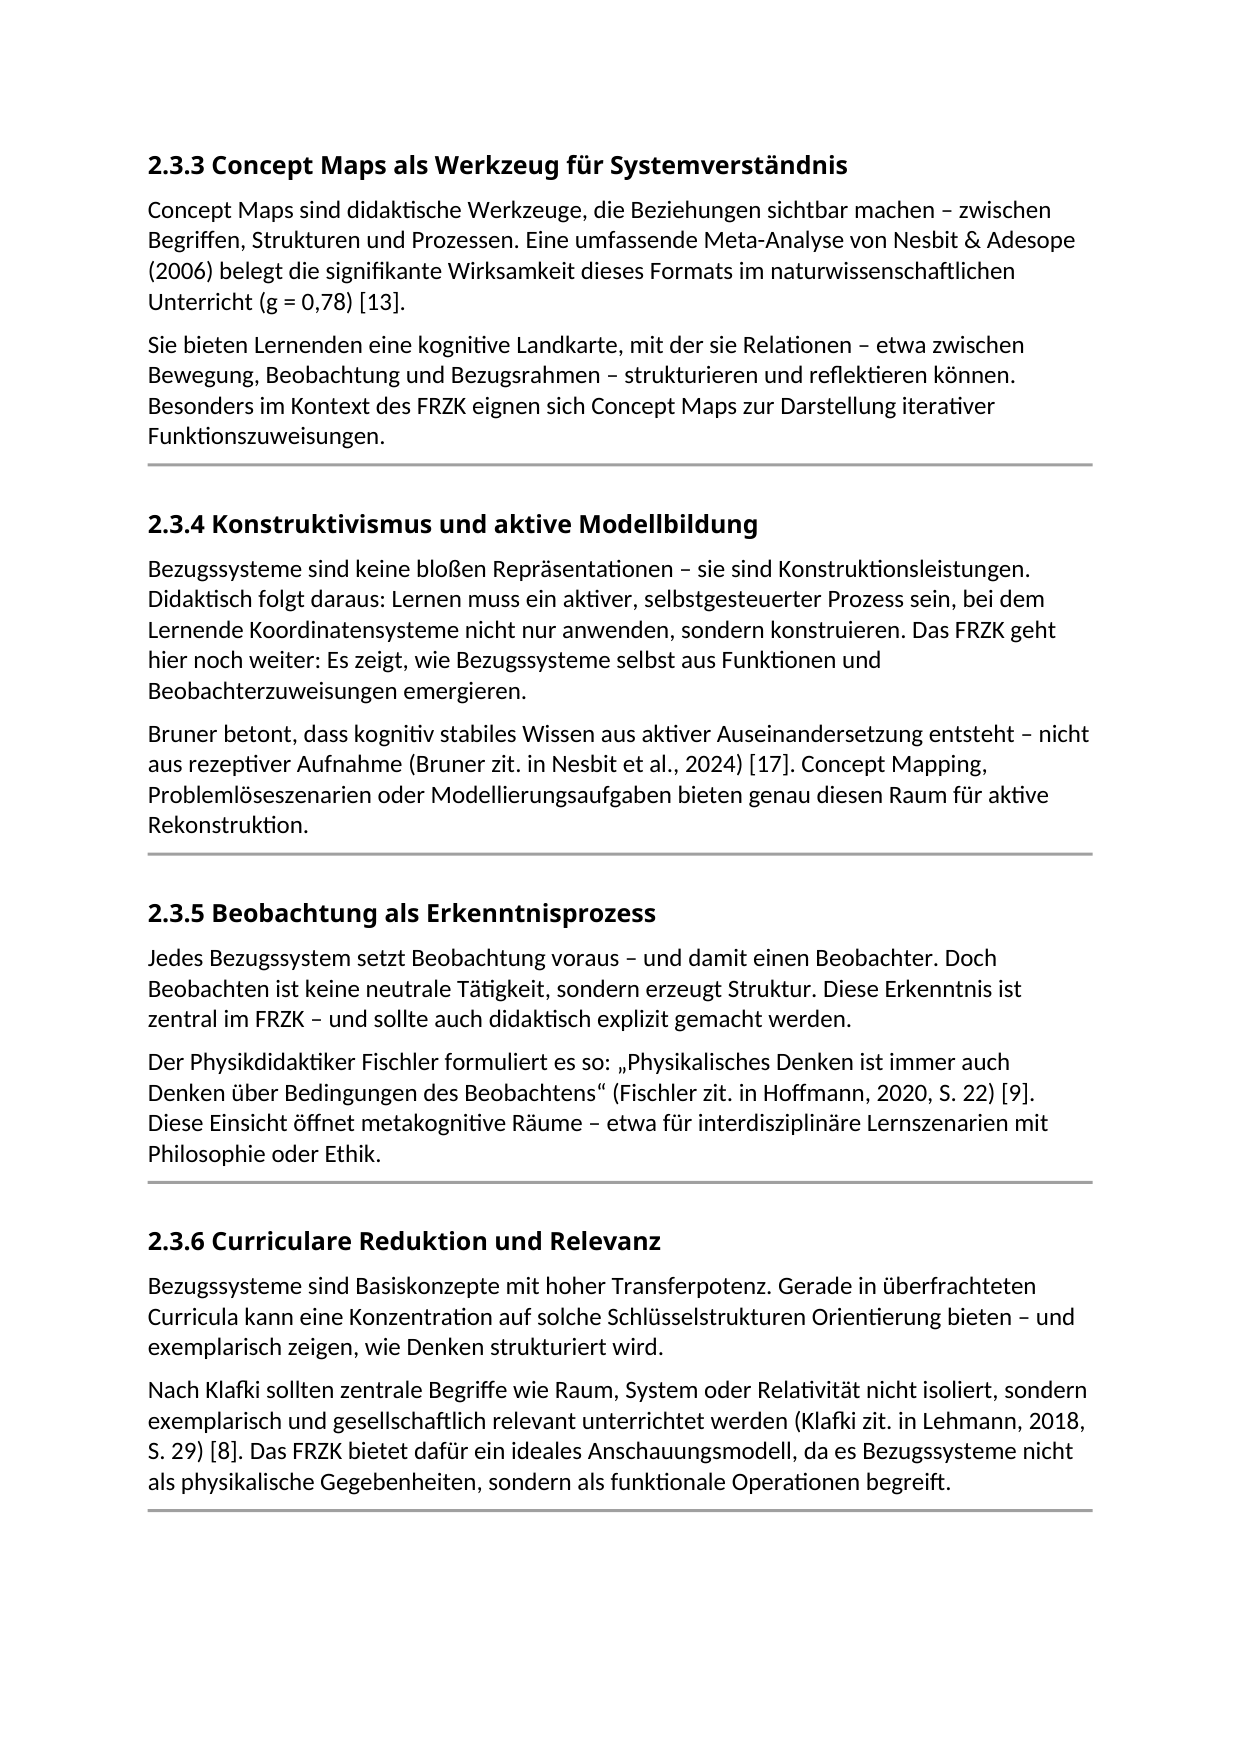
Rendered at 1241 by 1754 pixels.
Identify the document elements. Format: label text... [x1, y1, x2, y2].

text Bruner betont, dass kognitiv stabiles Wissen aus aktiver Auseinandersetzung entsteht – nicht aus rezeptiver Aufnahme (Bruner zit. in Nesbit et al., 2024) [17]. Concept Mapping, Problemlöseszenarien oder Modellierungsaufgaben bieten genau diesen Raum für aktive Rekonstruktion. [148, 718, 1093, 840]
text Der Physikdidaktiker Fischler formuliert es so: „Physikalisches Denken ist immer auch Denken über Bedingungen des Beobachtens“ (Fischler zit. in Hoffmann, 2020, S. 22) [9]. Diese Einsicht öffnet metakognitive Räume – etwa für interdisziplinäre Lernszenarien mit Philosophie oder Ethik. [148, 1046, 1093, 1168]
subtitle 2.3.3 Concept Maps als Werkzeug für Systemverständnis [148, 148, 1093, 182]
text Sie bieten Lernenden eine kognitive Landkarte, mit der sie Relationen – etwa zwischen Bewegung, Beobachtung und Bezugsrahmen – strukturieren und reflektieren können. Besonders im Kontext des FRZK eignen sich Concept Maps zur Darstellung iterativer Funktionszuweisungen. [148, 329, 1093, 451]
subtitle 2.3.4 Konstruktivismus und aktive Modellbildung [148, 506, 1093, 540]
subtitle 2.3.5 Beobachtung als Erkenntnisprozess [148, 896, 1093, 930]
text Bezugssysteme sind keine bloßen Repräsentationen – sie sind Konstruktionsleistungen. Didaktisch folgt daraus: Lernen muss ein aktiver, selbstgesteuerter Prozess sein, bei dem Lernende Koordinatensysteme nicht nur anwenden, sondern konstruieren. Das FRZK geht hier noch weiter: Es zeigt, wie Bezugssysteme selbst aus Funktionen und Beobachterzuweisungen emergieren. [148, 553, 1093, 706]
text Bezugssysteme sind Basiskonzepte mit hoher Transferpotenz. Gerade in überfrachteten Curricula kann eine Konzentration auf solche Schlüsselstrukturen Orientierung bieten – und exemplarisch zeigen, wie Denken strukturiert wird. [148, 1270, 1093, 1362]
text Concept Maps sind didaktische Werkzeuge, die Beziehungen sichtbar machen – zwischen Begriffen, Strukturen und Prozessen. Eine umfassende Meta-Analyse von Nesbit & Adesope (2006) belegt die signifikante Wirksamkeit dieses Formats im naturwissenschaftlichen Unterricht (g = 0,78) [13]. [148, 194, 1093, 316]
subtitle 2.3.6 Curriculare Reduktion und Relevanz [148, 1224, 1093, 1258]
text Nach Klafki sollten zentrale Begriffe wie Raum, System oder Relativität nicht isoliert, sondern exemplarisch und gesellschaftlich relevant unterrichtet werden (Klafki zit. in Lehmann, 2018, S. 29) [8]. Das FRZK bietet dafür ein ideales Anschauungsmodell, da es Bezugssysteme nicht als physikalische Gegebenheiten, sondern als funktionale Operationen begreift. [148, 1374, 1093, 1497]
text Jedes Bezugssystem setzt Beobachtung voraus – und damit einen Beobachter. Doch Beobachten ist keine neutrale Tätigkeit, sondern erzeugt Struktur. Diese Erkenntnis ist zentral im FRZK – und sollte auch didaktisch explizit gemacht werden. [148, 942, 1093, 1034]
